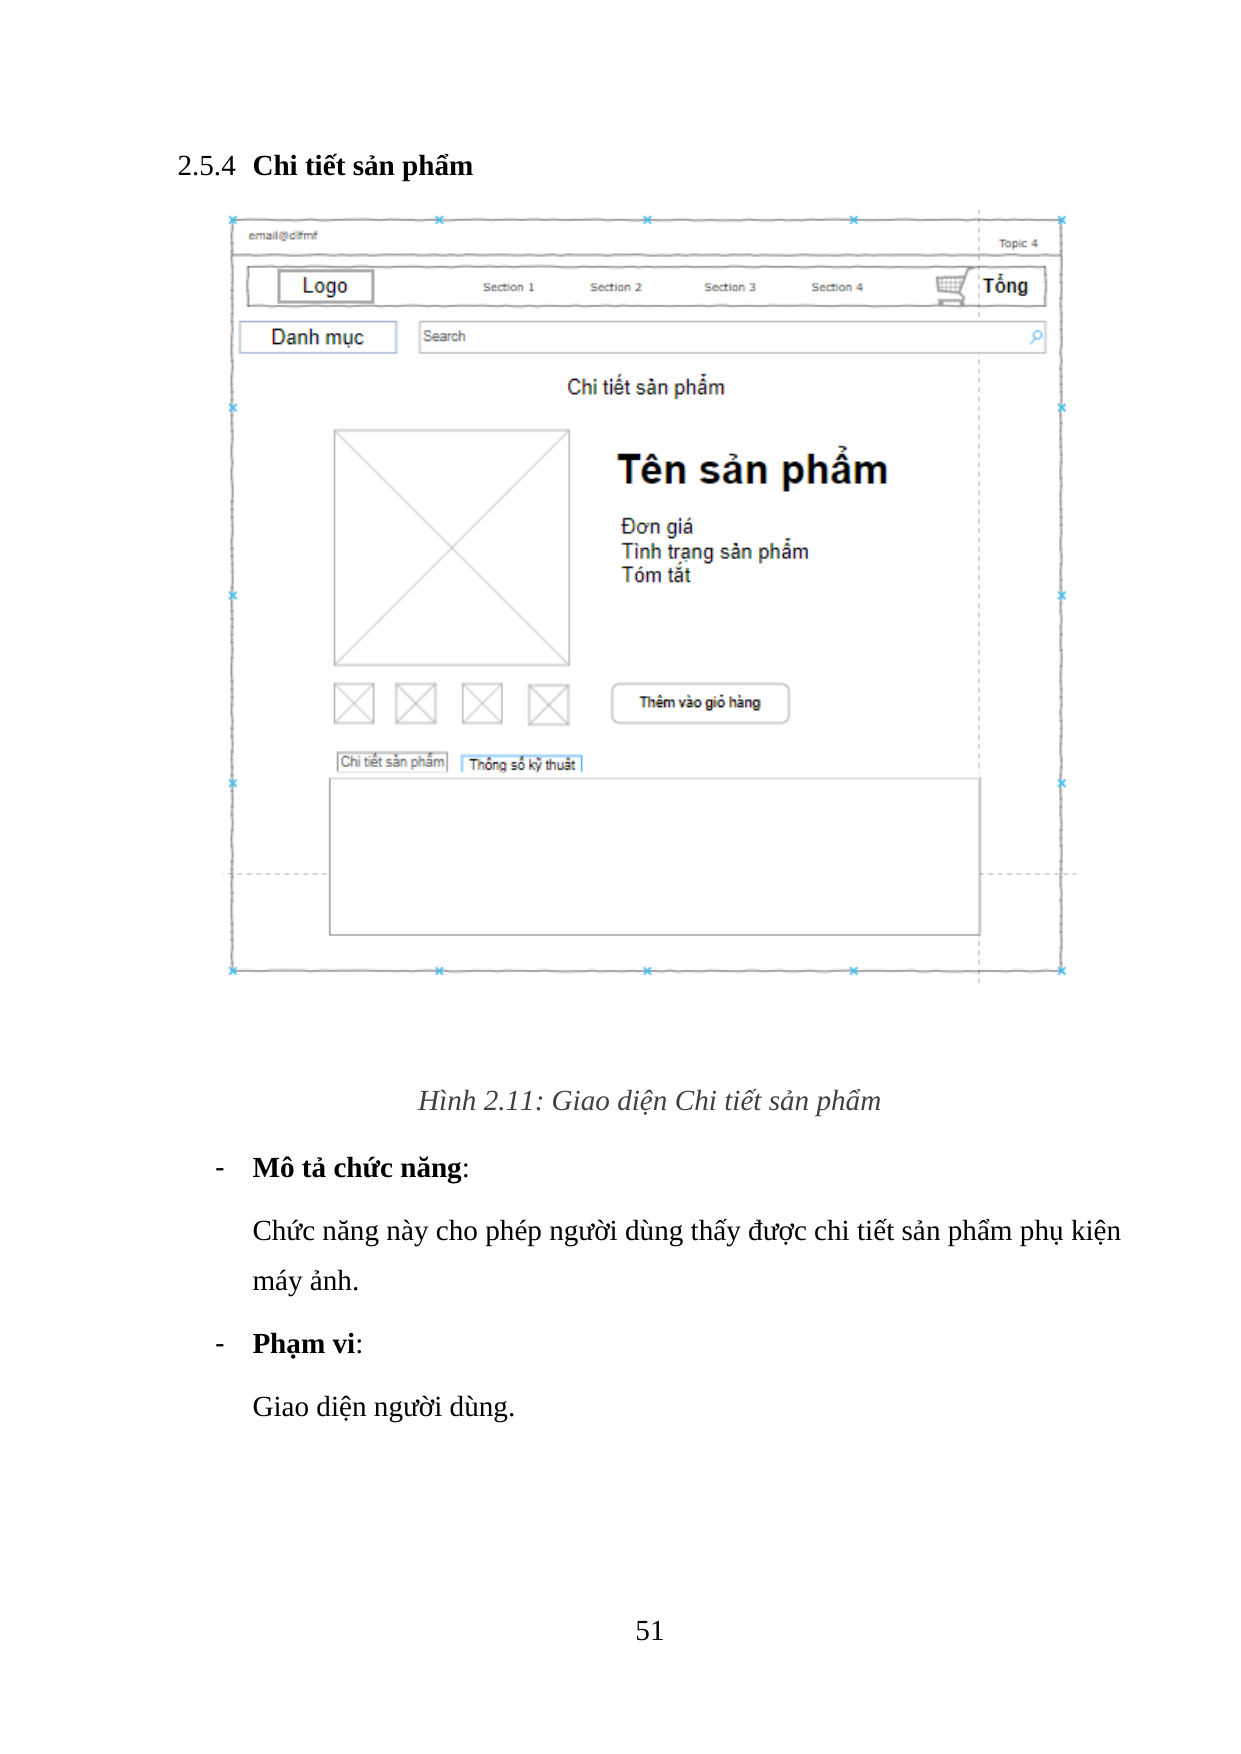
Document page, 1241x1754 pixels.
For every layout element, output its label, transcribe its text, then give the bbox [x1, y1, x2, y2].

list Phạm vi: [215, 1326, 1122, 1359]
text Giao diện người dùng. [177, 1389, 1122, 1422]
text Hình 2.11: Giao diện Chi tiết sản phẩm [267, 1083, 1032, 1116]
text Chức năng này cho phép người dùng thấy được chi tiết sản phẩm phụ kiện máy ảnh. [252, 1213, 1122, 1297]
subtitle Chi tiết sản phẩm [177, 148, 1122, 181]
picture [223, 210, 1077, 983]
list Mô tả chức năng: [215, 1150, 1122, 1183]
